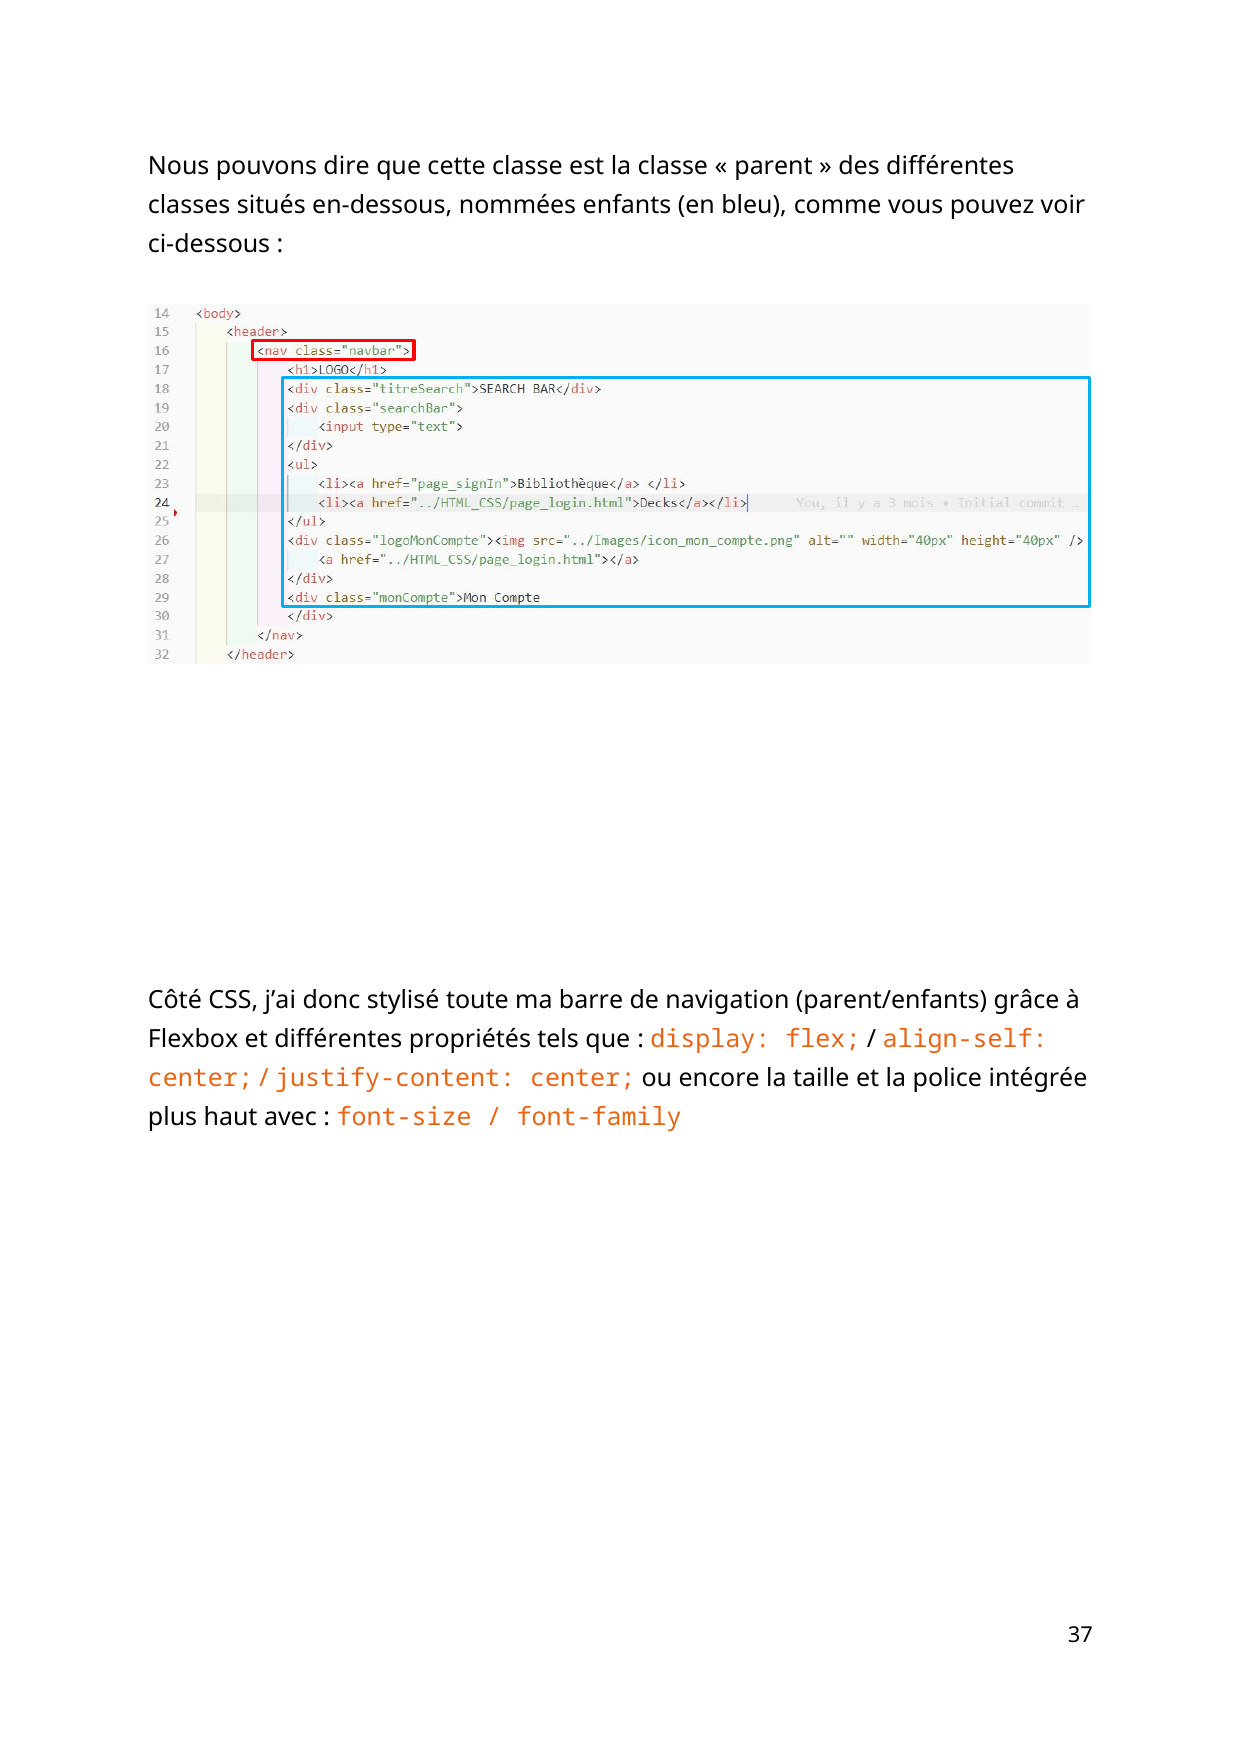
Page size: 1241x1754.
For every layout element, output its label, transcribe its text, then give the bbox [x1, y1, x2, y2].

picture [147, 304, 1092, 664]
text Nous pouvons dire que cette classe est la classe « parent » des différentes classes situés en-dessous, nommées enfants (en bleu), comme vous pouvez voir ci-dessous : [148, 148, 1093, 260]
text Côté CSS, j’ai donc stylisé toute ma barre de navigation (parent/enfants) grâce à Flexbox et différentes propriétés tels que : display: flex; / align-self: center; / justify-content: center; ou encore la taille et la police intégrée plus haut avec : font-size / font-family [148, 981, 1093, 1133]
picture [285, 380, 1087, 604]
